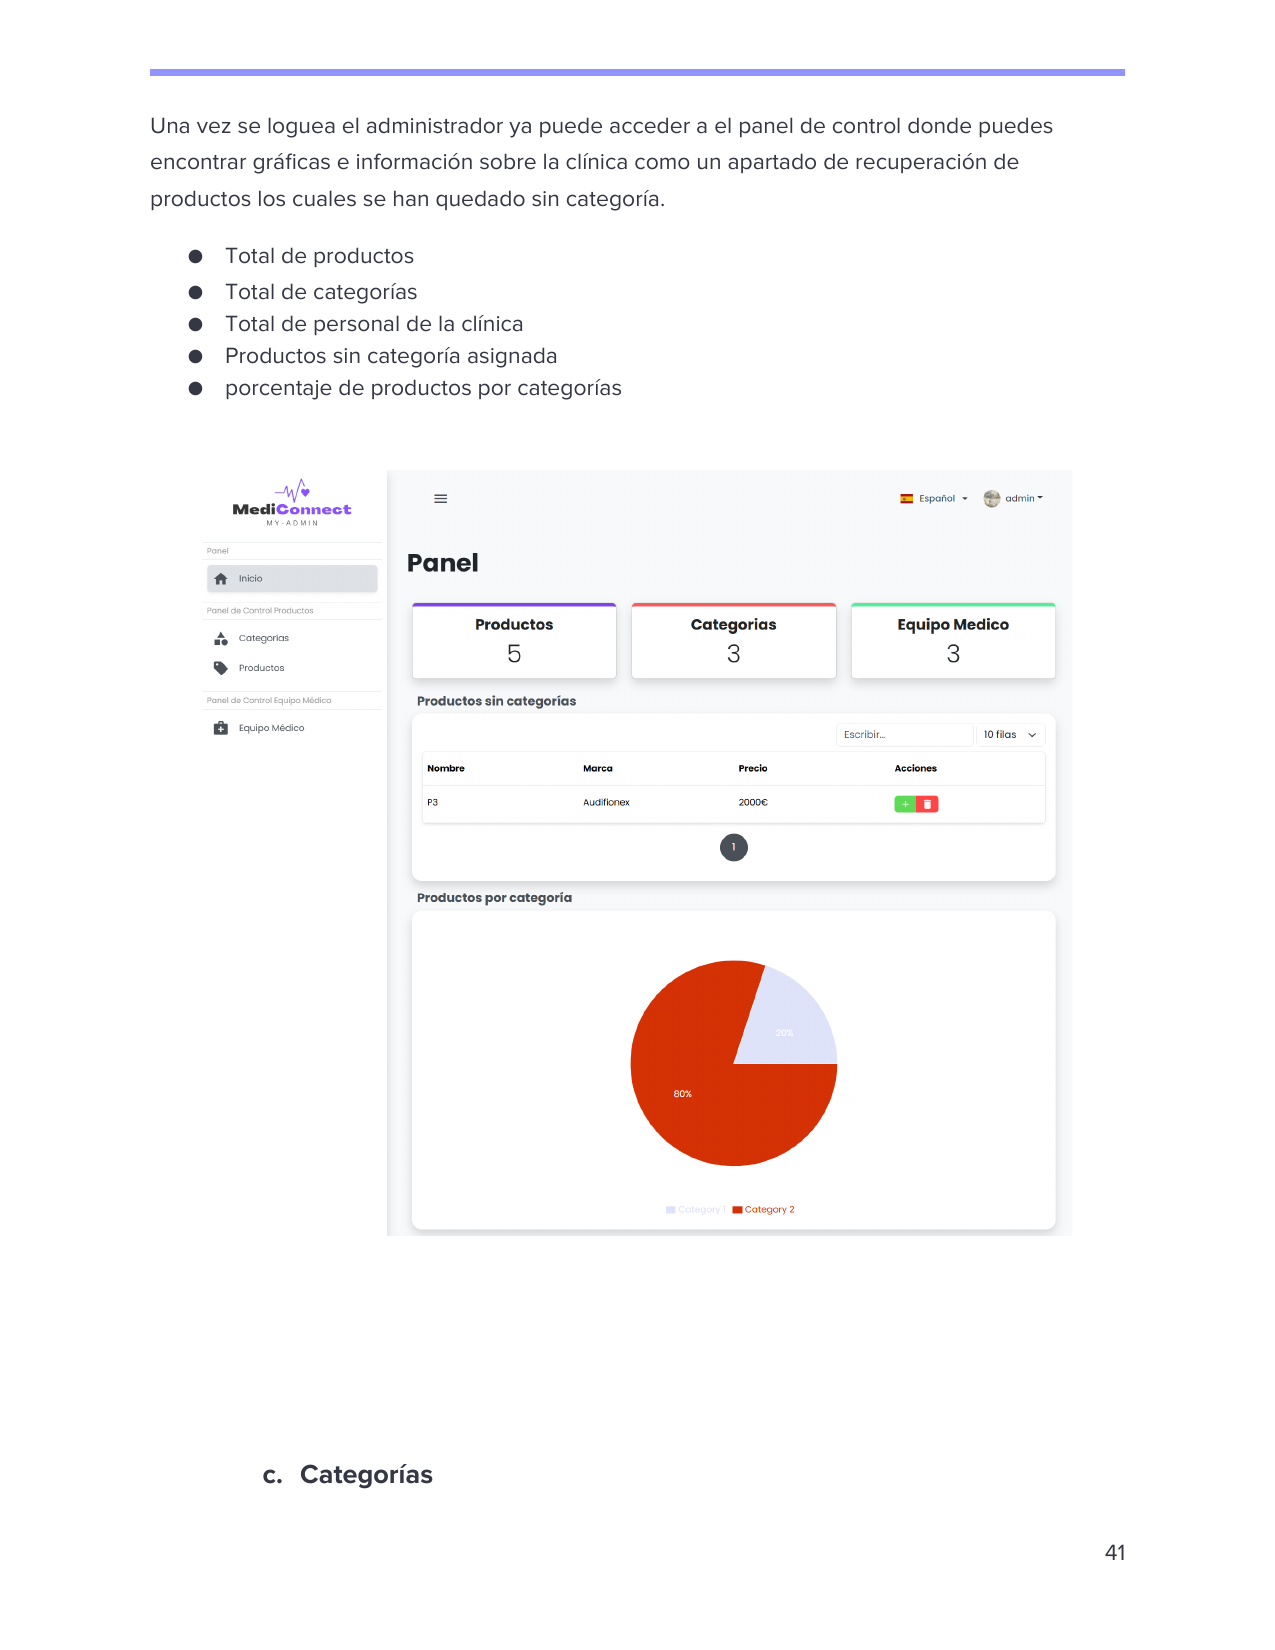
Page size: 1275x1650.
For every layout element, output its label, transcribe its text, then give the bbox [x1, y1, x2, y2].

list Total de personal de la clínica [187, 310, 1125, 338]
picture [202, 470, 1073, 1236]
list porcentaje de productos por categorías [187, 374, 1125, 402]
picture [150, 69, 1125, 76]
list Productos sin categoría asignada [187, 342, 1125, 370]
subtitle Categorías [262, 1459, 1125, 1492]
text Una vez se loguea el administrador ya puede acceder a el panel de control donde puedes encontrar gráficas e información sobre la clínica como un apartado de recuperación de productos los cuales se han quedado sin categoría. [150, 112, 1125, 213]
list Total de productos [187, 242, 1125, 270]
list Total de categorías [187, 278, 1125, 306]
